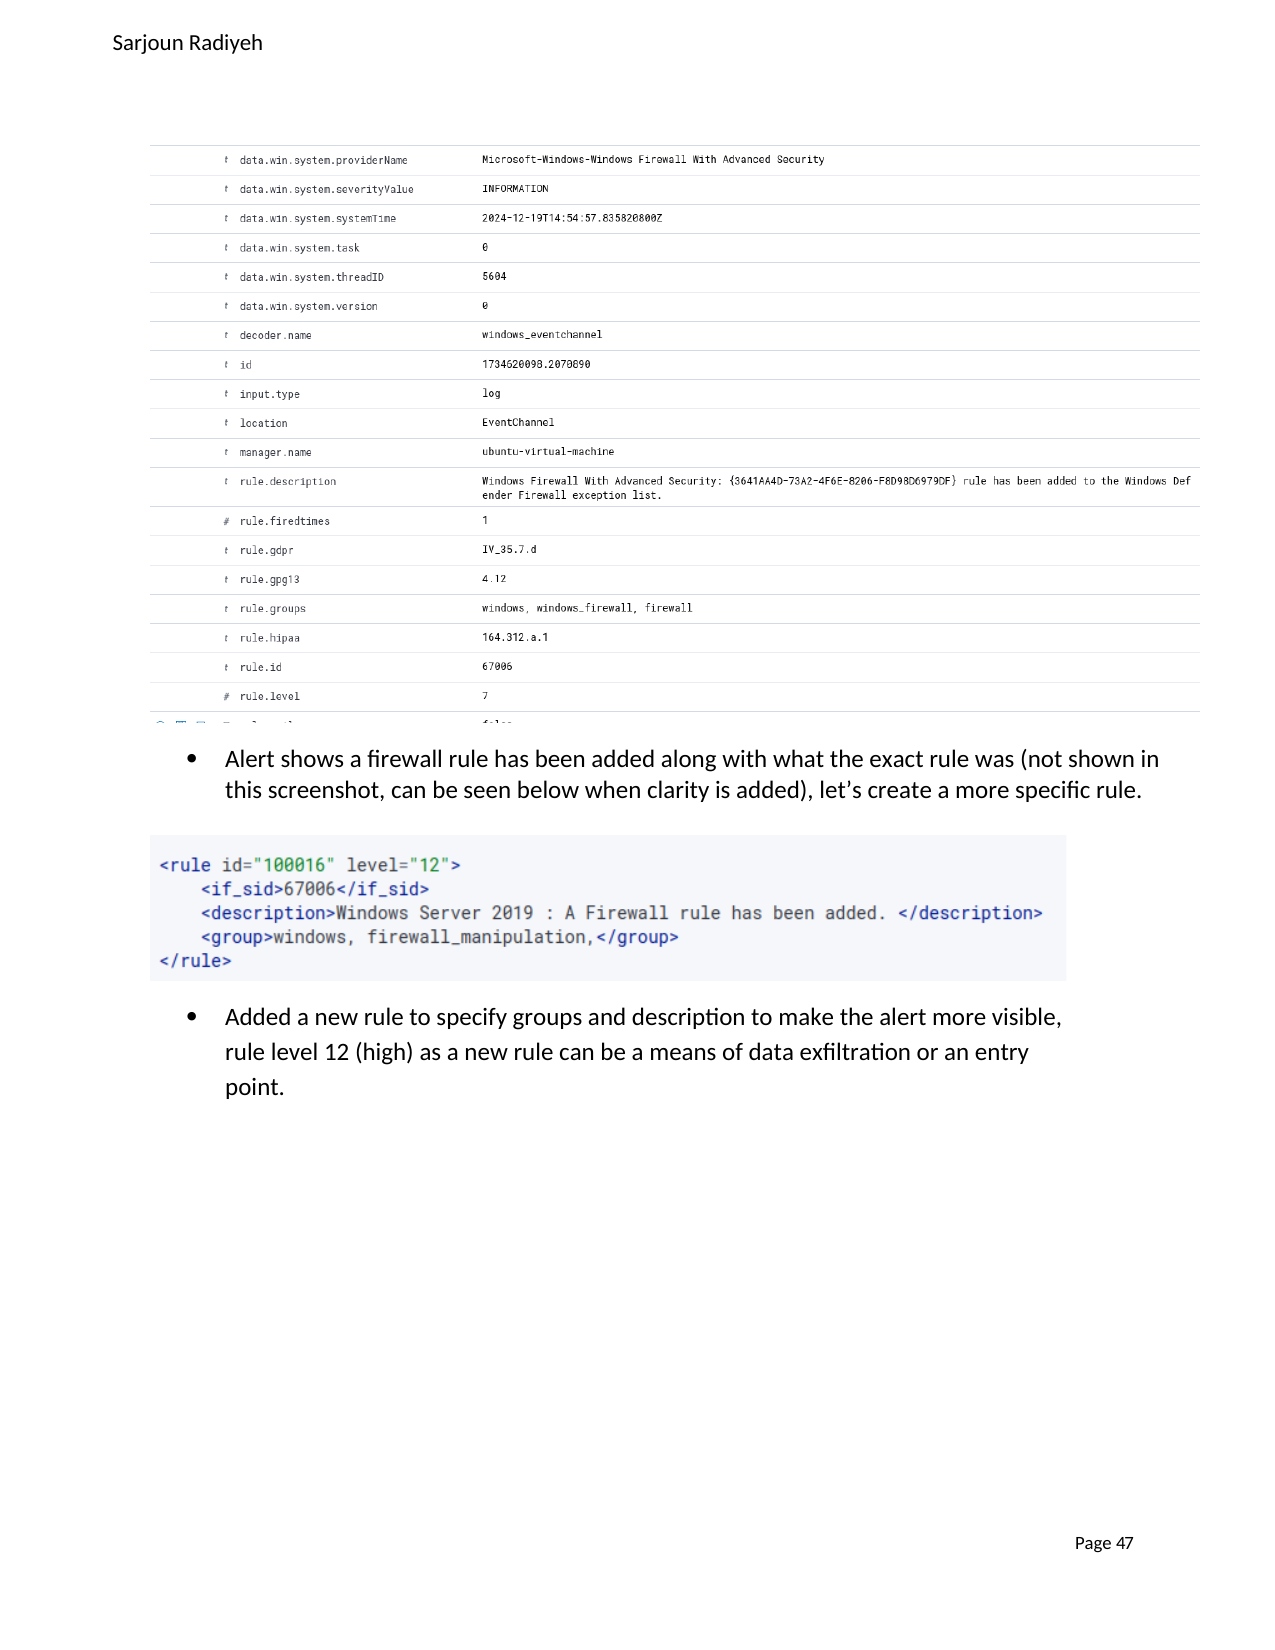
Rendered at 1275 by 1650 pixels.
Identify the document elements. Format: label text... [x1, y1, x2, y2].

list Alert shows a firewall rule has been added along with what the exact rule was (not shown in this screenshot, can be seen below when clarity is added), let’s create a more specific rule. [187, 744, 1162, 805]
picture [150, 835, 1067, 981]
list Added a new rule to specify groups and description to make the alert more visible, rule level 12 (high) as a new rule can be a means of data exfiltration or an entry point. [187, 1001, 1089, 1102]
picture [150, 145, 1200, 723]
